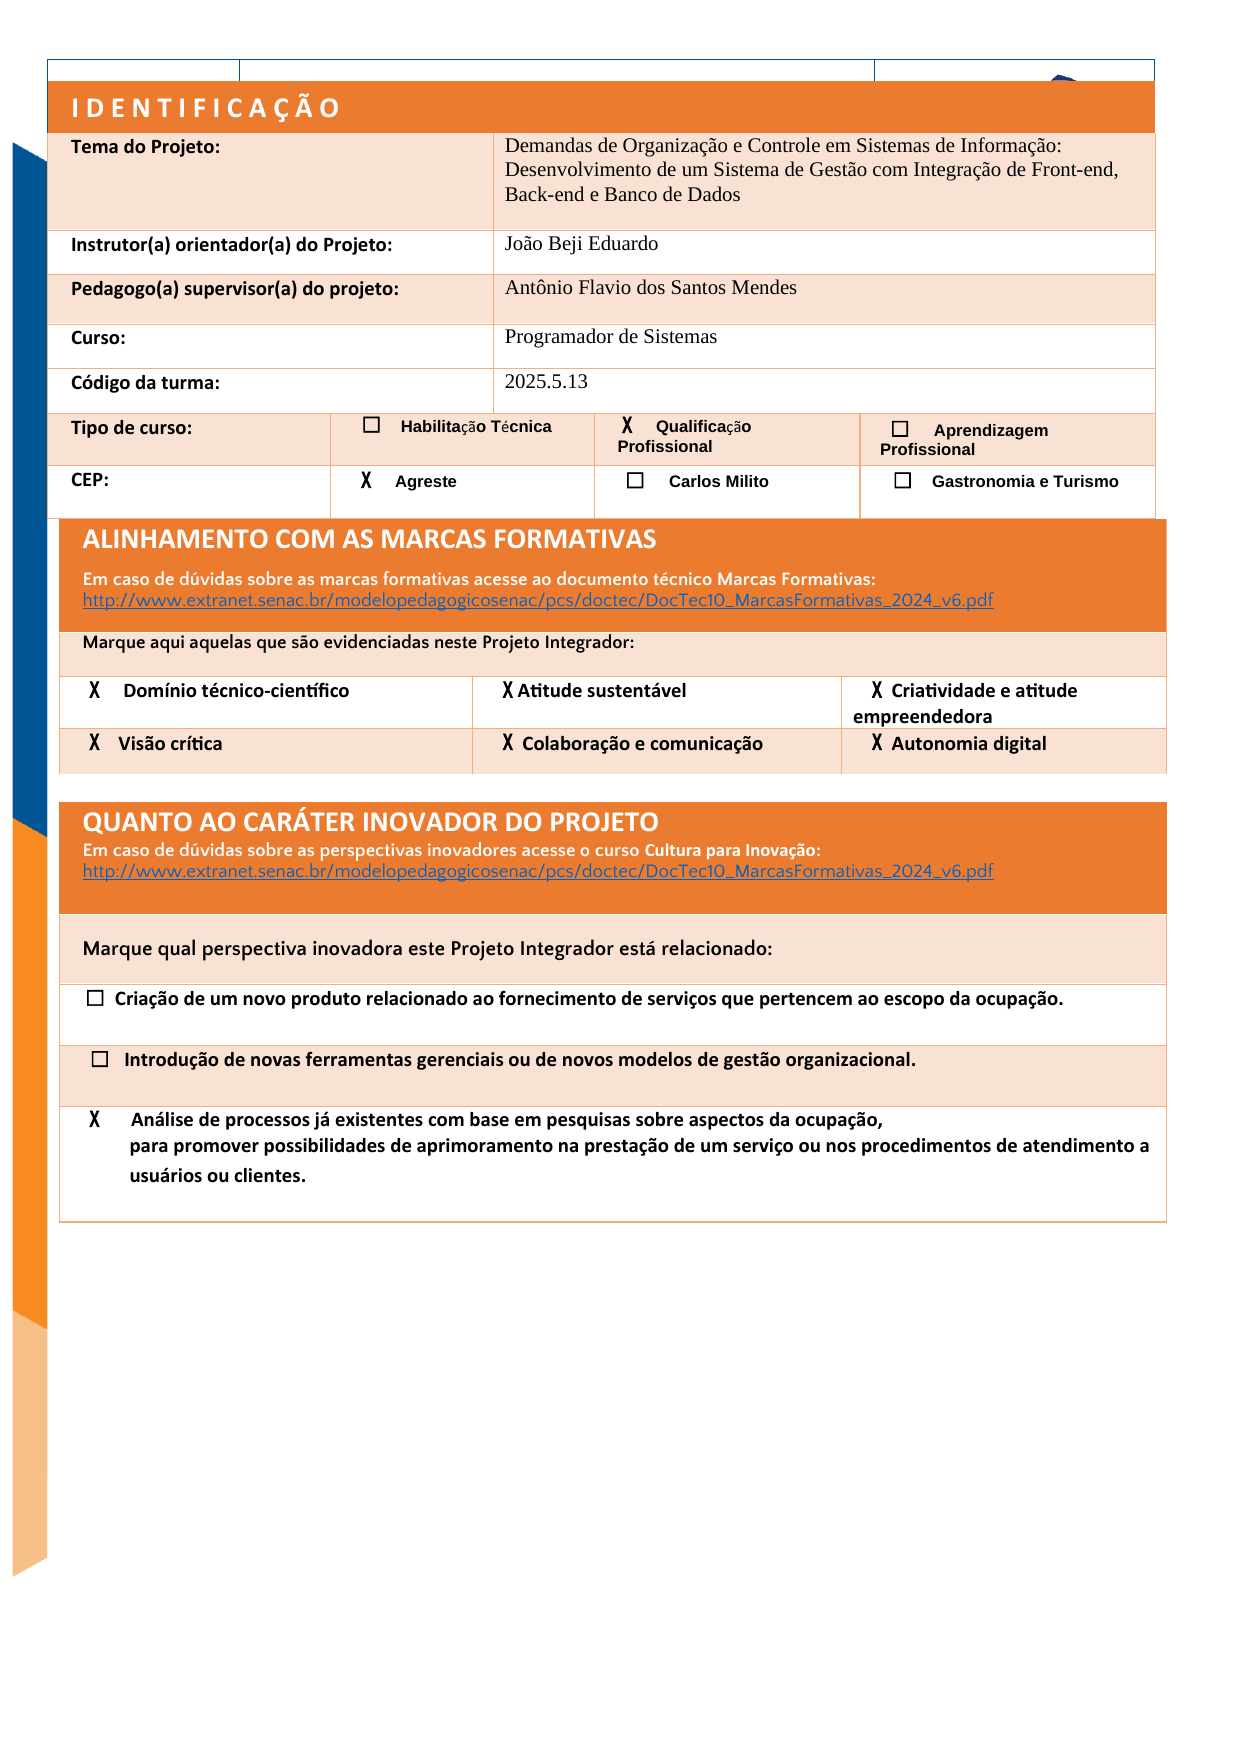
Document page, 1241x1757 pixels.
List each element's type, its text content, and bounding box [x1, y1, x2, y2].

table_cell Código da turma: [48, 369, 493, 413]
table_cell Marque aqui aquelas que são evidenciadas neste Projeto Integrador: [60, 633, 1166, 676]
table_cell Curso: [48, 325, 493, 368]
table_cell Demandas de Organização e Controle em Sistemas de Informação: Desenvolvimento de um Sistema de Gestão com Integração de Front-end, Back-end e Banco de Dados [494, 133, 1155, 229]
picture [12, 141, 48, 1577]
table_cell Antônio Flavio dos Santos Mendes [494, 275, 1155, 323]
table_cell Tipo de curso: [48, 414, 330, 465]
table_cell Instrutor(a) orientador(a) do Projeto: [48, 231, 493, 274]
table_cell ☐ Gastronomia e Turismo [861, 466, 1155, 517]
table_cell 2025.5.13 [494, 369, 1155, 413]
table_cell ☐ Introdução de novas ferramentas gerenciais ou de novos modelos de gestão organizacional. [60, 1046, 1166, 1106]
table_cell João Beji Eduardo [494, 231, 1155, 274]
table_cell X Atitude sustentável [473, 677, 841, 728]
table_cell X Domínio técnico-científico [60, 677, 472, 728]
table_header ALINHAMENTO COM AS MARCAS FORMATIVAS Em caso de dúvidas sobre as marcas formativas acesse ao documento técnico Marcas Formativas: http://www.extranet.senac.br/modelopedagogicosenac/pcs/doctec/DocTec10_MarcasFormativas_2024_v6.pdf [59, 519, 1166, 632]
table_cell ☐ Criação de um novo produto relacionado ao fornecimento de serviços que pertencem ao escopo da ocupação. [60, 985, 1166, 1044]
table_cell X Qualificação Profissional [595, 414, 859, 465]
table_header I D E N T I F I C A Ç Ã O [48, 81, 1155, 133]
table_cell X Criatividade e atitude empreendedora [842, 677, 1166, 728]
table_header QUANTO AO CARÁTER INOVADOR DO PROJETO Em caso de dúvidas sobre as perspectivas inovadores acesse o curso Cultura para Inovação: http://www.extranet.senac.br/modelopedagogicosenac/pcs/doctec/DocTec10_MarcasFormativas_2024_v6.pdf [59, 802, 1167, 914]
table_cell X Visão crítica [60, 729, 472, 774]
table_cell ☐ Aprendizagem Profissional [861, 414, 1155, 465]
table_cell X Autonomia digital [842, 729, 1166, 774]
table_cell CEP: [48, 466, 330, 517]
table_cell Tema do Projeto: [48, 133, 493, 229]
table_cell ☐ Habilitação Técnica [331, 414, 594, 465]
table_cell X Agreste [331, 466, 594, 517]
table_cell Marque qual perspectiva inovadora este Projeto Integrador está relacionado: [60, 915, 1166, 983]
table_cell X Análise de processos já existentes com base em pesquisas sobre aspectos da ocupação, para promover possibilidades de aprimoramento na prestação de um serviço ou nos procedimentos de atendimento a usuários ou clientes. [60, 1107, 1166, 1221]
table_cell X Colaboração e comunicação [473, 729, 841, 774]
table_cell Programador de Sistemas [494, 325, 1155, 368]
picture [991, 74, 1097, 81]
table_cell ☐ Carlos Milito [595, 466, 859, 517]
table_cell Pedagogo(a) supervisor(a) do projeto: [48, 275, 493, 323]
